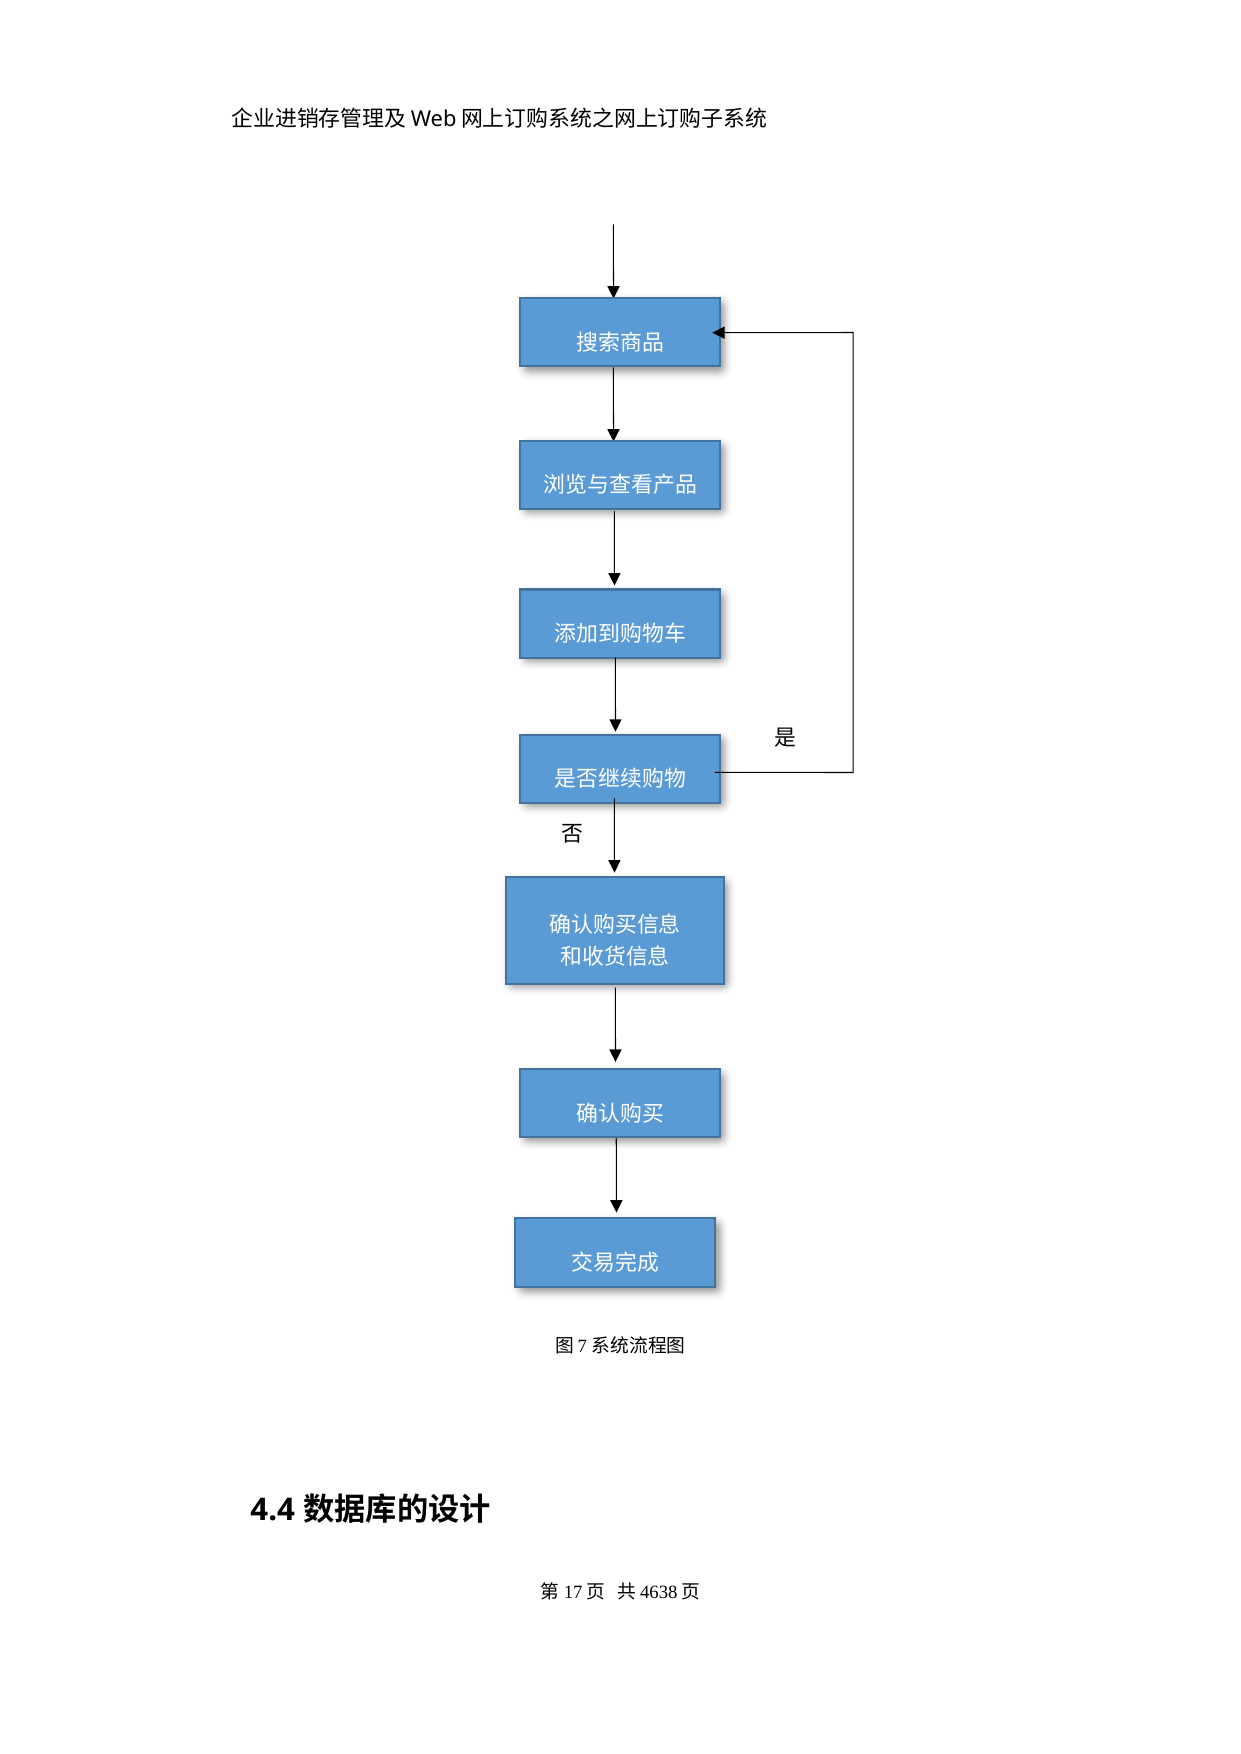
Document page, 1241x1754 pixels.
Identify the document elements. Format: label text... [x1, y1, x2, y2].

text 图7 系统流程图 [187, 1328, 1053, 1361]
text 4.4 数据库的设计 [187, 1475, 1053, 1540]
